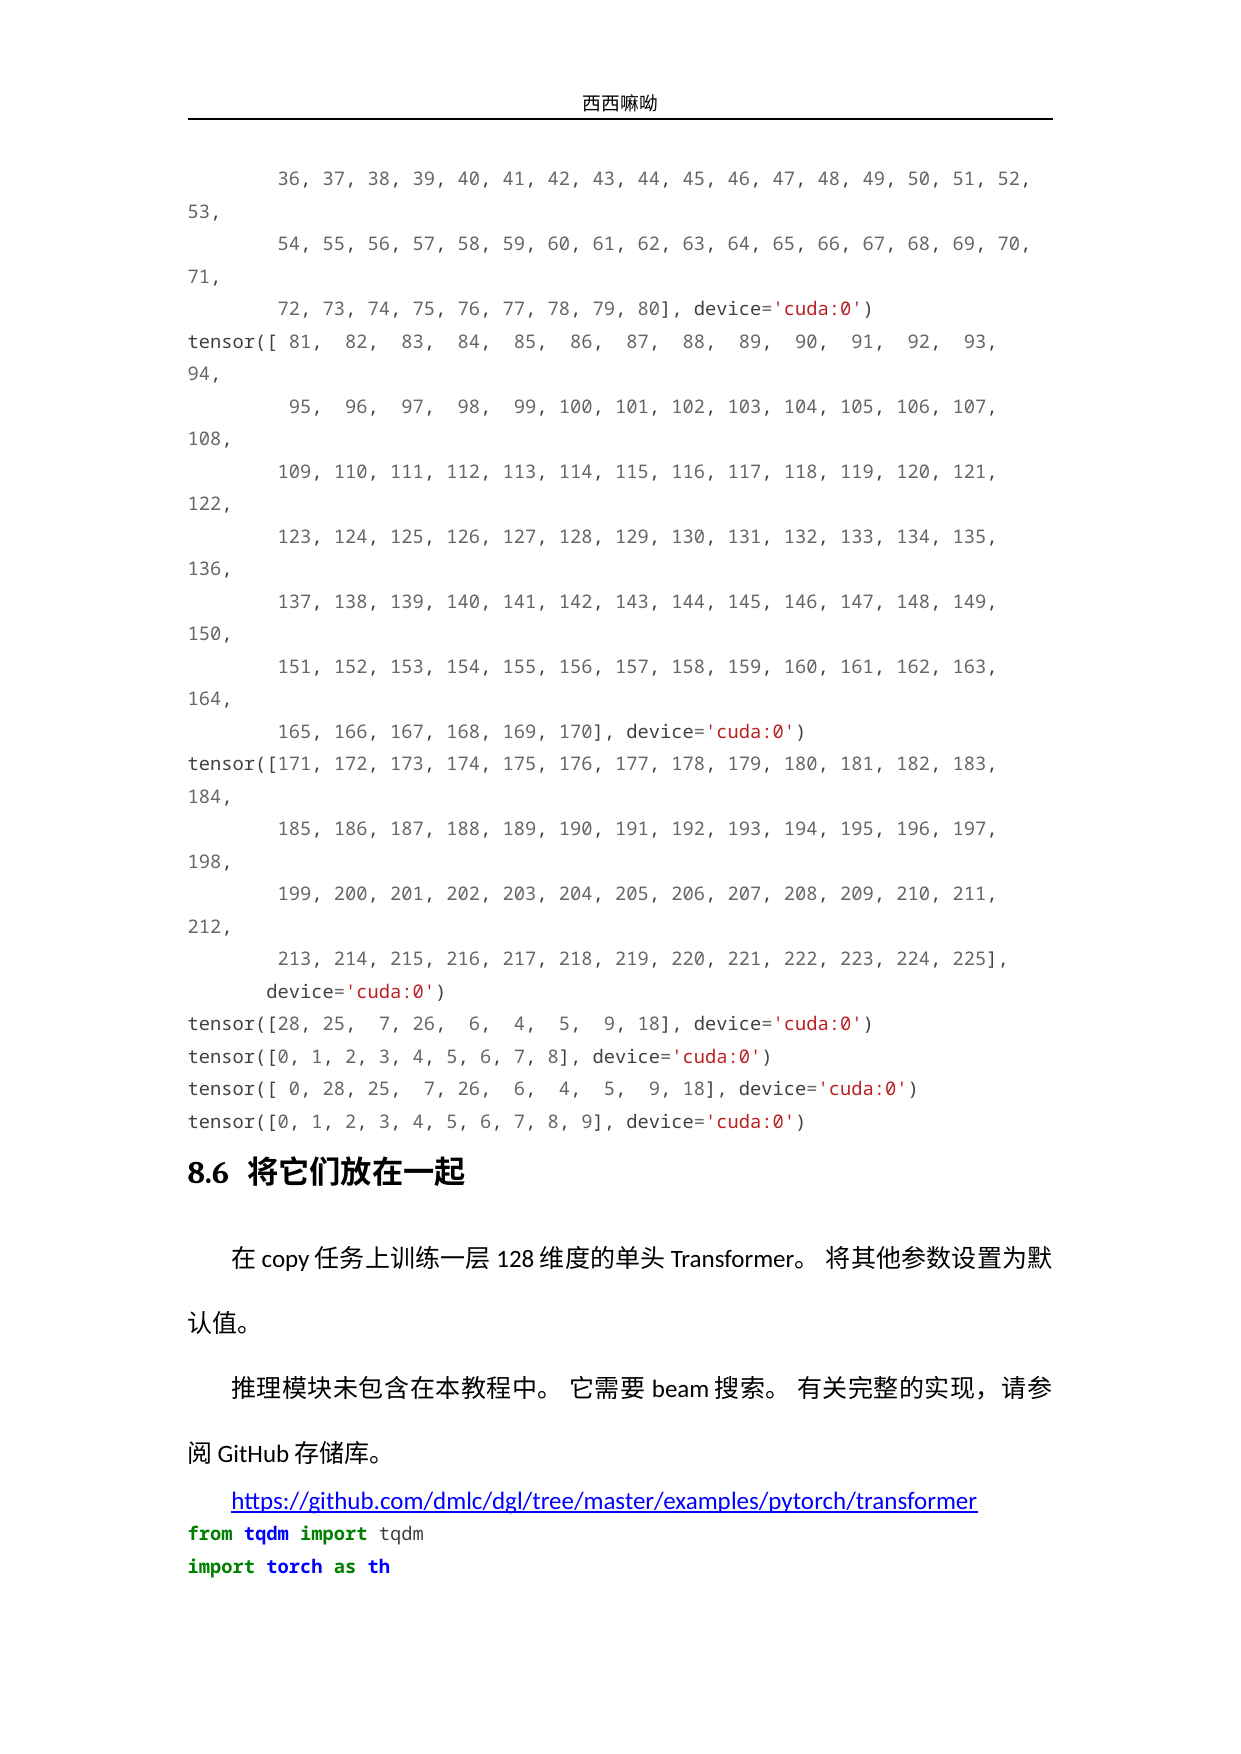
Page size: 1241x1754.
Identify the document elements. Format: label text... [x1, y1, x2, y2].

text 165, 166, 167, 168, 169, 170], device='cuda:0') [187, 714, 1053, 747]
text from tqdm import tqdm [187, 1517, 1053, 1549]
text 72, 73, 74, 75, 76, 77, 78, 79, 80], device='cuda:0') [187, 292, 1053, 324]
text 199, 200, 201, 202, 203, 204, 205, 206, 207, 208, 209, 210, 211, 212, [187, 877, 1053, 942]
text 151, 152, 153, 154, 155, 156, 157, 158, 159, 160, 161, 162, 163, 164, [187, 649, 1053, 714]
text tensor([0, 1, 2, 3, 4, 5, 6, 7, 8, 9], device='cuda:0') [187, 1104, 1053, 1137]
text tensor([171, 172, 173, 174, 175, 176, 177, 178, 179, 180, 181, 182, 183, 184, [187, 747, 1053, 812]
text tensor([ 81, 82, 83, 84, 85, 86, 87, 88, 89, 90, 91, 92, 93, 94, [187, 324, 1053, 389]
text 在copy任务上训练一层128维度的单头Transformer。 将其他参数设置为默认值。 [187, 1224, 1053, 1354]
text tensor([ 0, 28, 25, 7, 26, 6, 4, 5, 9, 18], device='cuda:0') [187, 1072, 1053, 1104]
text 推理模块未包含在本教程中。 它需要beam搜索。 有关完整的实现，请参阅GitHub存储库。 [187, 1354, 1053, 1484]
text 54, 55, 56, 57, 58, 59, 60, 61, 62, 63, 64, 65, 66, 67, 68, 69, 70, 71, [187, 227, 1053, 292]
text tensor([0, 1, 2, 3, 4, 5, 6, 7, 8], device='cuda:0') [187, 1039, 1053, 1072]
text 109, 110, 111, 112, 113, 114, 115, 116, 117, 118, 119, 120, 121, 122, [187, 454, 1053, 519]
text import torch as th [187, 1549, 1053, 1582]
text 123, 124, 125, 126, 127, 128, 129, 130, 131, 132, 133, 134, 135, 136, [187, 519, 1053, 584]
text 213, 214, 215, 216, 217, 218, 219, 220, 221, 222, 223, 224, 225], [187, 942, 1053, 974]
text tensor([28, 25, 7, 26, 6, 4, 5, 9, 18], device='cuda:0') [187, 1007, 1053, 1039]
text 95, 96, 97, 98, 99, 100, 101, 102, 103, 104, 105, 106, 107, 108, [187, 389, 1053, 454]
text https://github.com/dmlc/dgl/tree/master/examples/pytorch/transformer [187, 1484, 1053, 1517]
text 185, 186, 187, 188, 189, 190, 191, 192, 193, 194, 195, 196, 197, 198, [187, 812, 1053, 877]
subtitle 将它们放在一起 [187, 1137, 1053, 1202]
text 36, 37, 38, 39, 40, 41, 42, 43, 44, 45, 46, 47, 48, 49, 50, 51, 52, 53, [187, 162, 1053, 227]
text device='cuda:0') [187, 974, 1053, 1007]
text 137, 138, 139, 140, 141, 142, 143, 144, 145, 146, 147, 148, 149, 150, [187, 584, 1053, 649]
